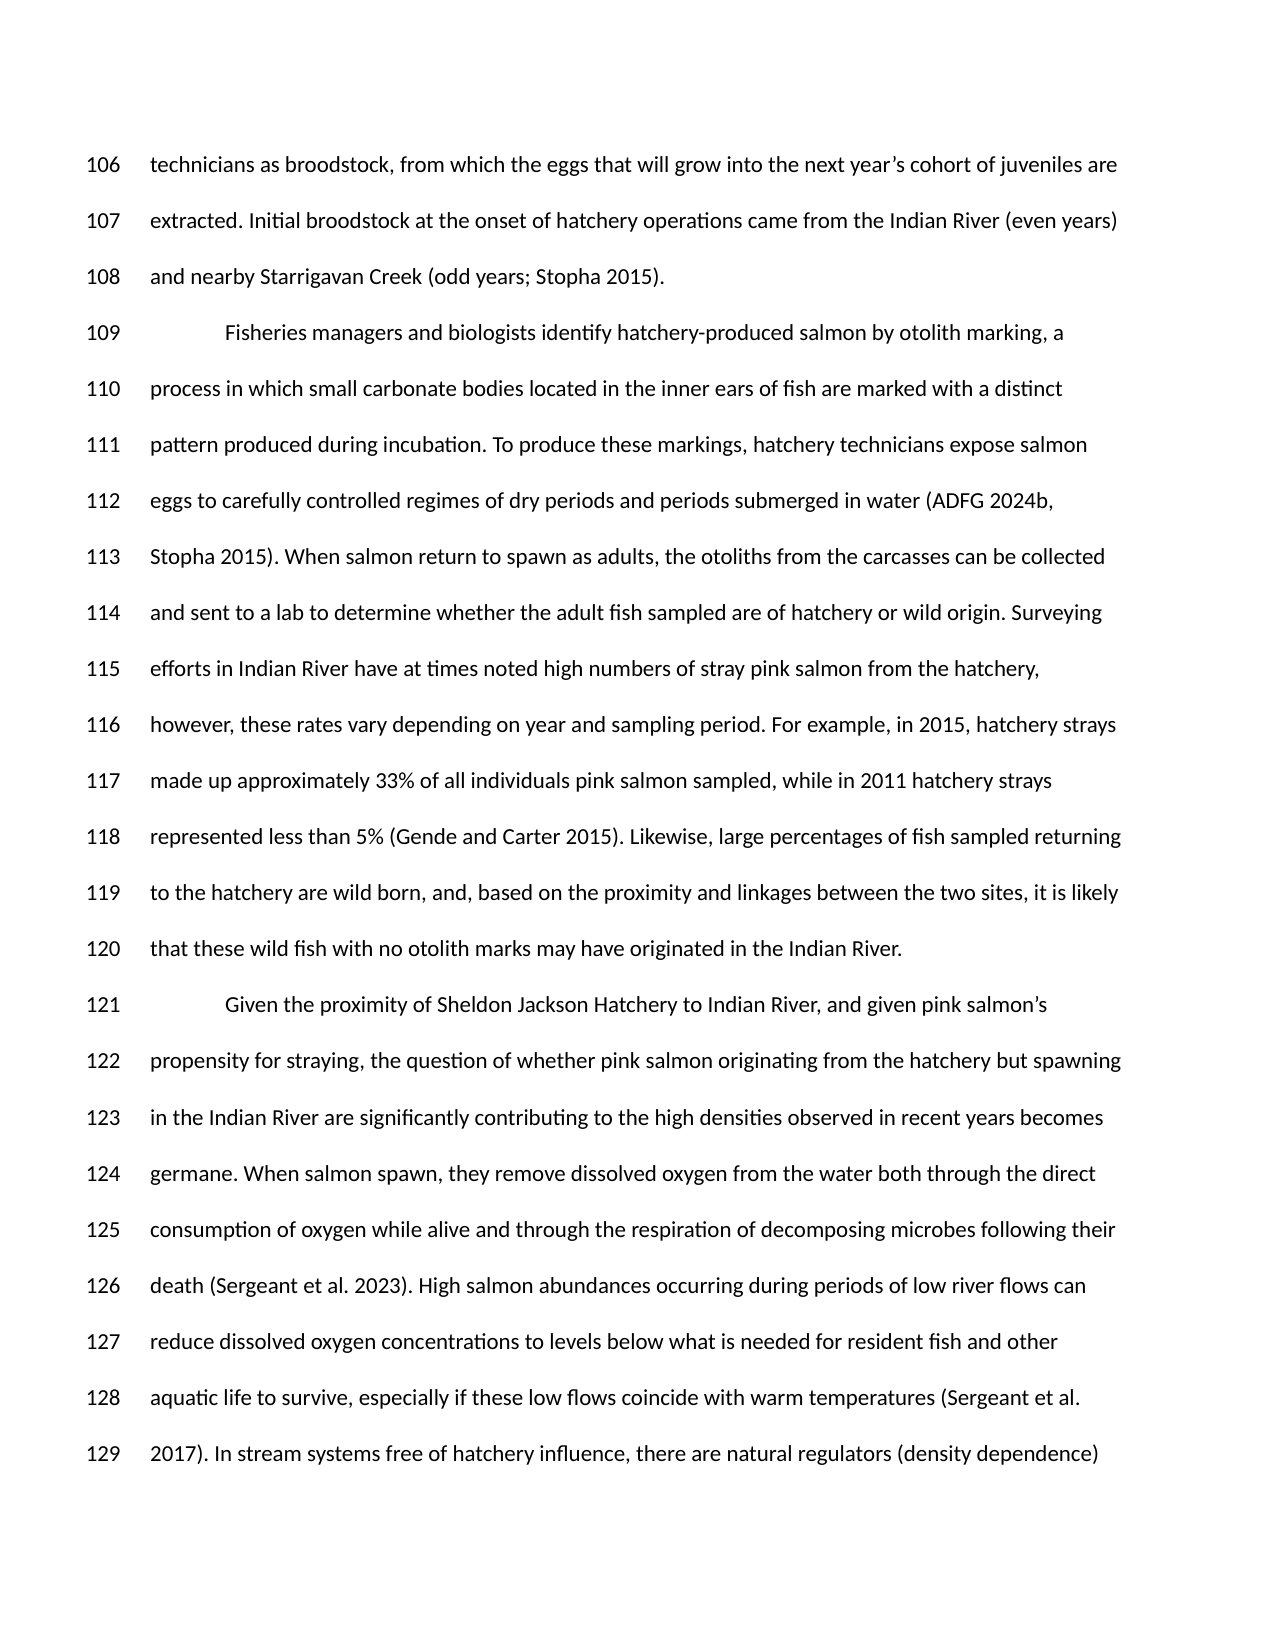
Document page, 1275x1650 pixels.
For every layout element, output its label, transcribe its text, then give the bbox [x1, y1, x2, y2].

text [150, 150, 1125, 290]
text Fisheries managers and biologists identify hatchery-produced salmon by otolith marking, a process in which small carbonate bodies located in the inner ears of fish are marked with a distinct pattern produced during incubation. To produce these markings, hatchery technicians expose salmon eggs to carefully controlled regimes of dry periods and periods submerged in water (ADFG 2024b, Stopha 2015). When salmon return to spawn as adults, the otoliths from the carcasses can be collected and sent to a lab to determine whether the adult fish sampled are of hatchery or wild origin. Surveying efforts in Indian River have at times noted high numbers of stray pink salmon from the hatchery, however, these rates vary depending on year and sampling period. For example, in 2015, hatchery strays made up approximately 33% of all individuals pink salmon sampled, while in 2011 hatchery strays represented less than 5% (Gende and Carter 2015). Likewise, large percentages of fish sampled returning to the hatchery are wild born, and, based on the proximity and linkages between the two sites, it is likely that these wild fish with no otolith marks may have originated in the Indian River. [150, 318, 1125, 963]
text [150, 991, 1125, 1467]
